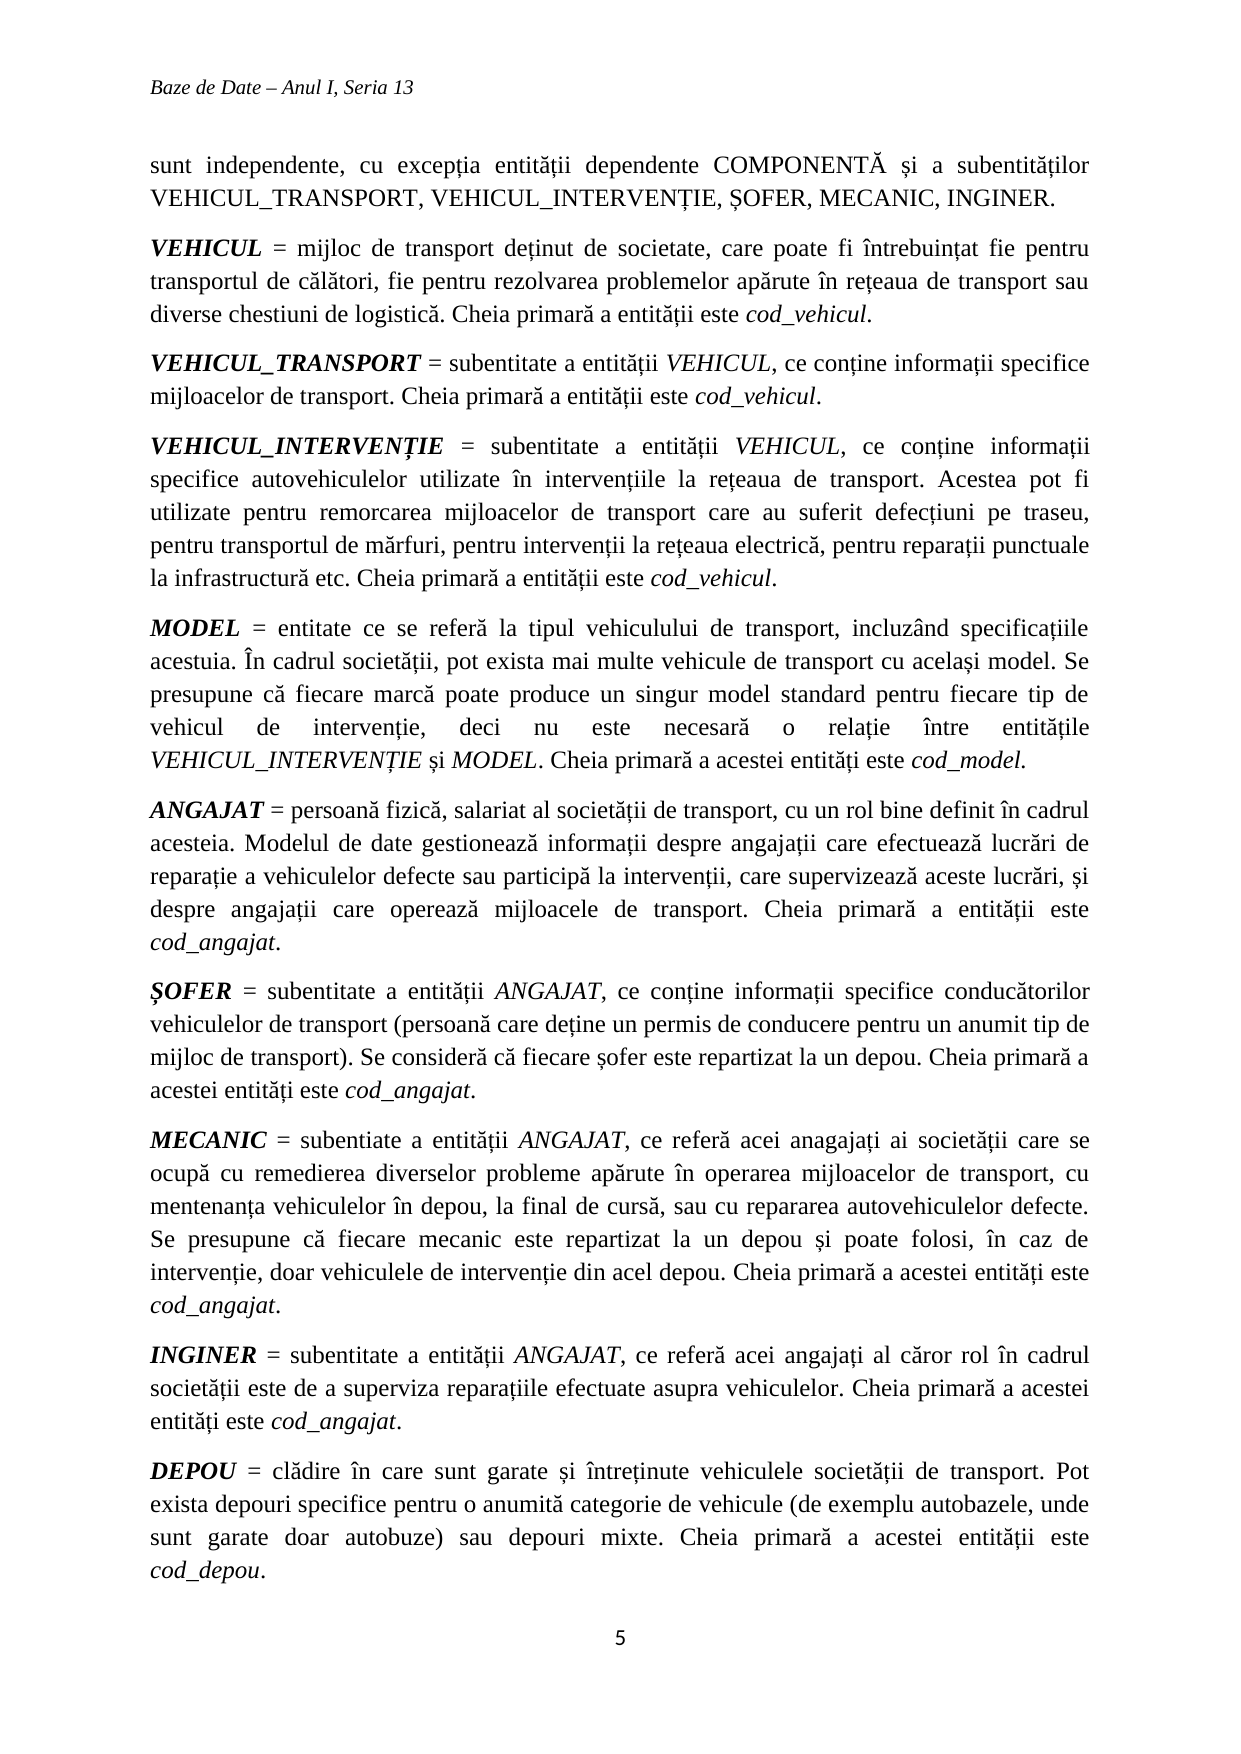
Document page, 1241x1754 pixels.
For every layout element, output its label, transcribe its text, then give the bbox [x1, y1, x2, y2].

text MECANIC = subentiate a entității ANGAJAT, ce referă acei anagajați ai societății care se ocupă cu remedierea diverselor probleme apărute în operarea mijloacelor de transport, cu mentenanța vehiculelor în depou, la final de cursă, sau cu repararea autovehiculelor defecte. Se presupune că fiecare mecanic este repartizat la un depou și poate folosi, în caz de intervenție, doar vehiculele de intervenție din acel depou. Cheia primară a acestei entități este cod_angajat. [150, 1125, 1090, 1319]
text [150, 150, 1090, 212]
text DEPOU = clădire în care sunt garate și întreținute vehiculele societății de transport. Pot exista depouri specifice pentru o anumită categorie de vehicule (de exemplu autobazele, unde sunt garate doar autobuze) sau depouri mixte. Cheia primară a acestei entității este cod_depou. [150, 1456, 1090, 1583]
text ANGAJAT = persoană fizică, salariat al societății de transport, cu un rol bine definit în cadrul acesteia. Modelul de date gestionează informații despre angajații care efectuează lucrări de reparație a vehiculelor defecte sau participă la intervenții, care supervizează aceste lucrări, și despre angajații care operează mijloacele de transport. Cheia primară a entității este cod_angajat. [150, 795, 1090, 956]
text VEHICUL_INTERVENȚIE = subentitate a entității VEHICUL, ce conține informații specifice autovehiculelor utilizate în intervențiile la rețeaua de transport. Acestea pot fi utilizate pentru remorcarea mijloacelor de transport care au suferit defecțiuni pe traseu, pentru transportul de mărfuri, pentru intervenții la rețeaua electrică, pentru reparații punctuale la infrastructură etc. Cheia primară a entității este cod_vehicul. [150, 431, 1090, 592]
text INGINER = subentitate a entității ANGAJAT, ce referă acei angajați al căror rol în cadrul societății este de a superviza reparațiile efectuate asupra vehiculelor. Cheia primară a acestei entități este cod_angajat. [150, 1340, 1090, 1435]
text VEHICUL_TRANSPORT = subentitate a entității VEHICUL, ce conține informații specifice mijloacelor de transport. Cheia primară a entității este cod_vehicul. [150, 348, 1090, 410]
text VEHICUL = mijloc de transport deținut de societate, care poate fi întrebuințat fie pentru transportul de călători, fie pentru rezolvarea problemelor apărute în rețeaua de transport sau diverse chestiuni de logistică. Cheia primară a entității este cod_vehicul. [150, 233, 1090, 327]
text ȘOFER = subentitate a entității ANGAJAT, ce conține informații specifice conducătorilor vehiculelor de transport (persoană care deține un permis de conducere pentru un anumit tip de mijloc de transport). Se consideră că fiecare șofer este repartizat la un depou. Cheia primară a acestei entități este cod_angajat. [150, 976, 1090, 1104]
text MODEL = entitate ce se referă la tipul vehiculului de transport, incluzând specificațiile acestuia. În cadrul societății, pot exista mai multe vehicule de transport cu același model. Se presupune că fiecare marcă poate produce un singur model standard pentru fiecare tip de vehicul de intervenție, deci nu este necesară o relație între entitățile VEHICUL_INTERVENȚIE și MODEL. Cheia primară a acestei entități este cod_model. [150, 613, 1090, 774]
